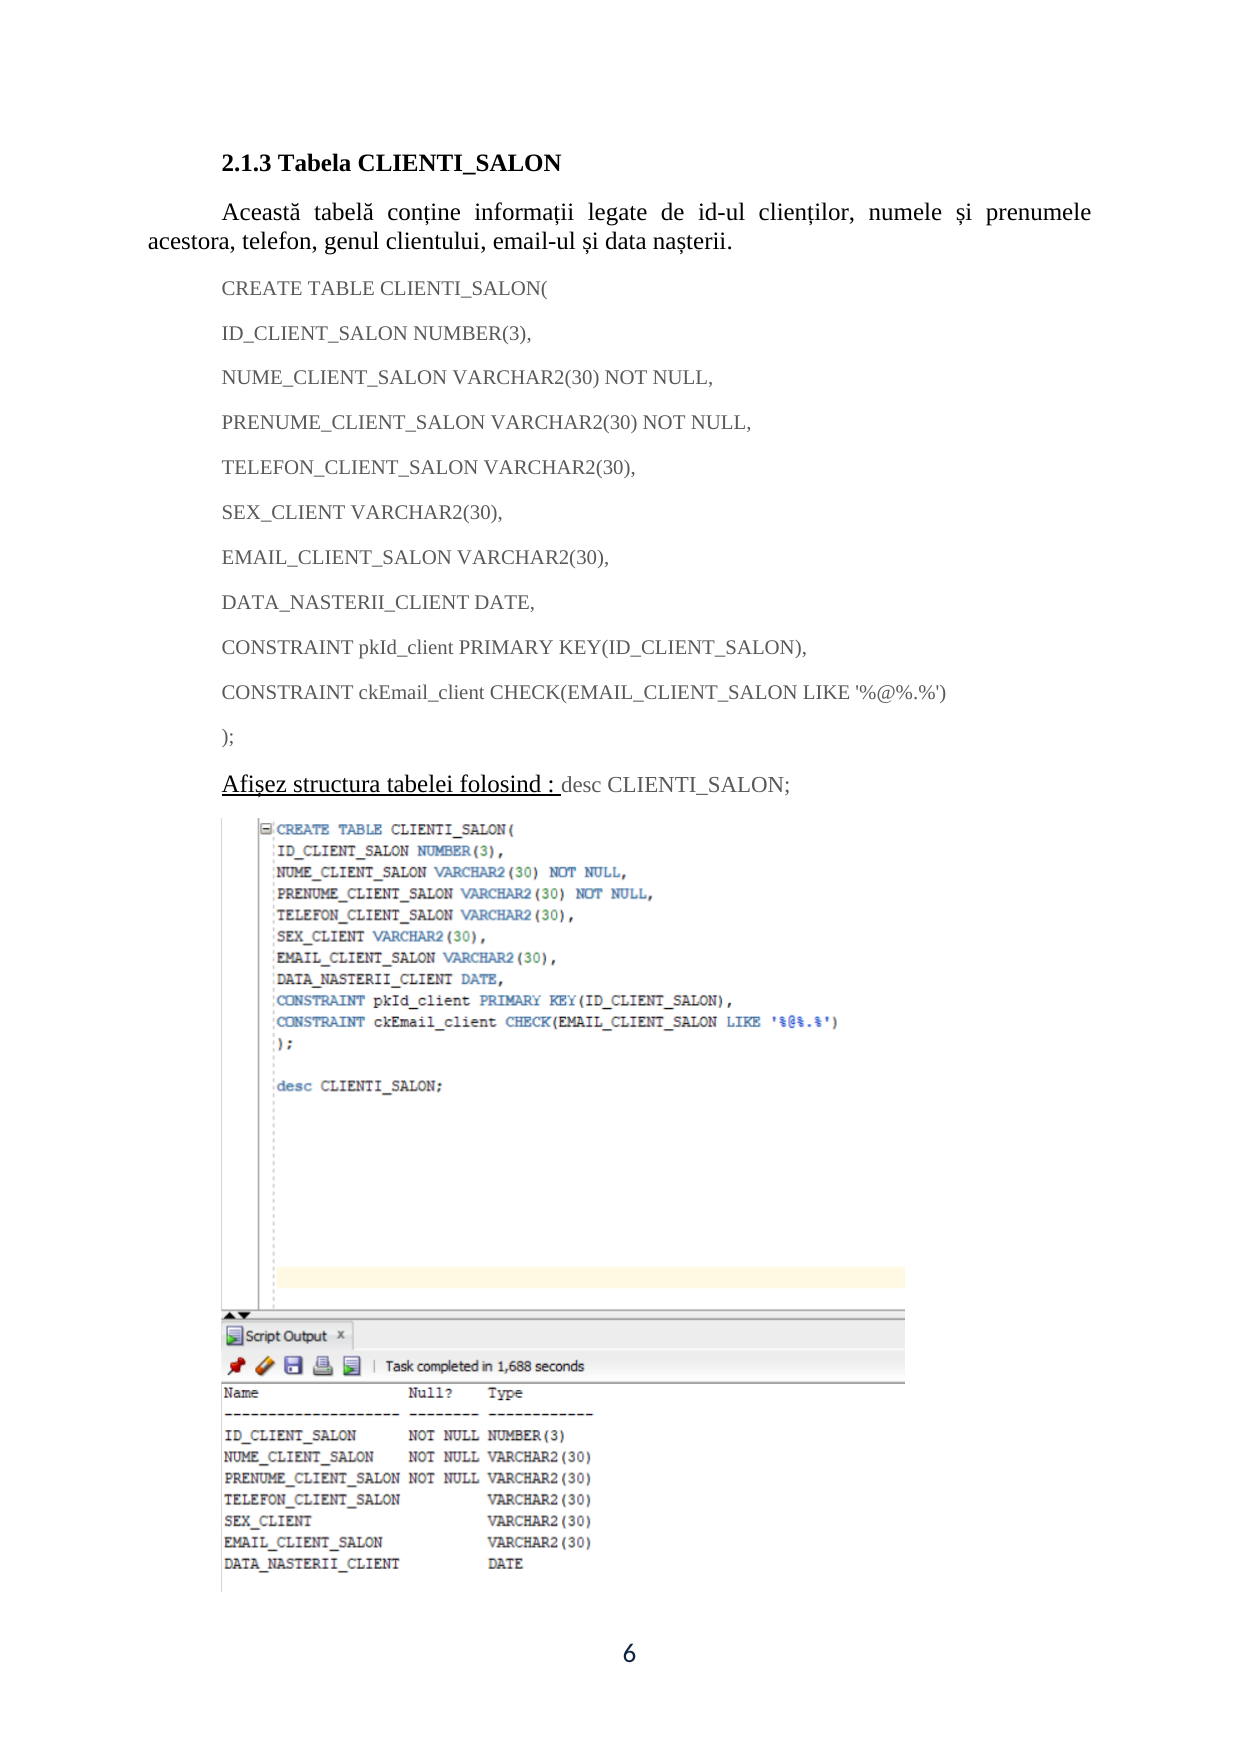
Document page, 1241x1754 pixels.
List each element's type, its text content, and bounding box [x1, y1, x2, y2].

text 2.1.3 Tabela CLIENTI_SALON [148, 148, 1093, 176]
picture [221, 818, 905, 1592]
text DATA_NASTERII_CLIENT DATE, [221, 590, 1093, 614]
text ID_CLIENT_SALON NUMBER(3), [221, 320, 1093, 344]
text NUME_CLIENT_SALON VARCHAR2(30) NOT NULL, [221, 365, 1093, 389]
text CONSTRAINT ckEmail_client CHECK(EMAIL_CLIENT_SALON LIKE '%@%.%') [221, 679, 1093, 704]
text EMAIL_CLIENT_SALON VARCHAR2(30), [221, 545, 1093, 569]
text TELEFON_CLIENT_SALON VARCHAR2(30), [221, 455, 1093, 479]
text SEX_CLIENT VARCHAR2(30), [221, 500, 1093, 524]
text Această tabelă conține informații legate de id-ul clienților, numele și prenumele acestora, telefon, genul clientului, email-ul și data nașterii. [148, 197, 1093, 255]
text PRENUME_CLIENT_SALON VARCHAR2(30) NOT NULL, [221, 410, 1093, 434]
text CONSTRAINT pkId_client PRIMARY KEY(ID_CLIENT_SALON), [221, 635, 1093, 659]
text ); [221, 724, 1093, 748]
text CREATE TABLE CLIENTI_SALON( [221, 276, 1093, 299]
text Afișez structura tabelei folosind : desc CLIENTI_SALON; [148, 769, 1093, 798]
